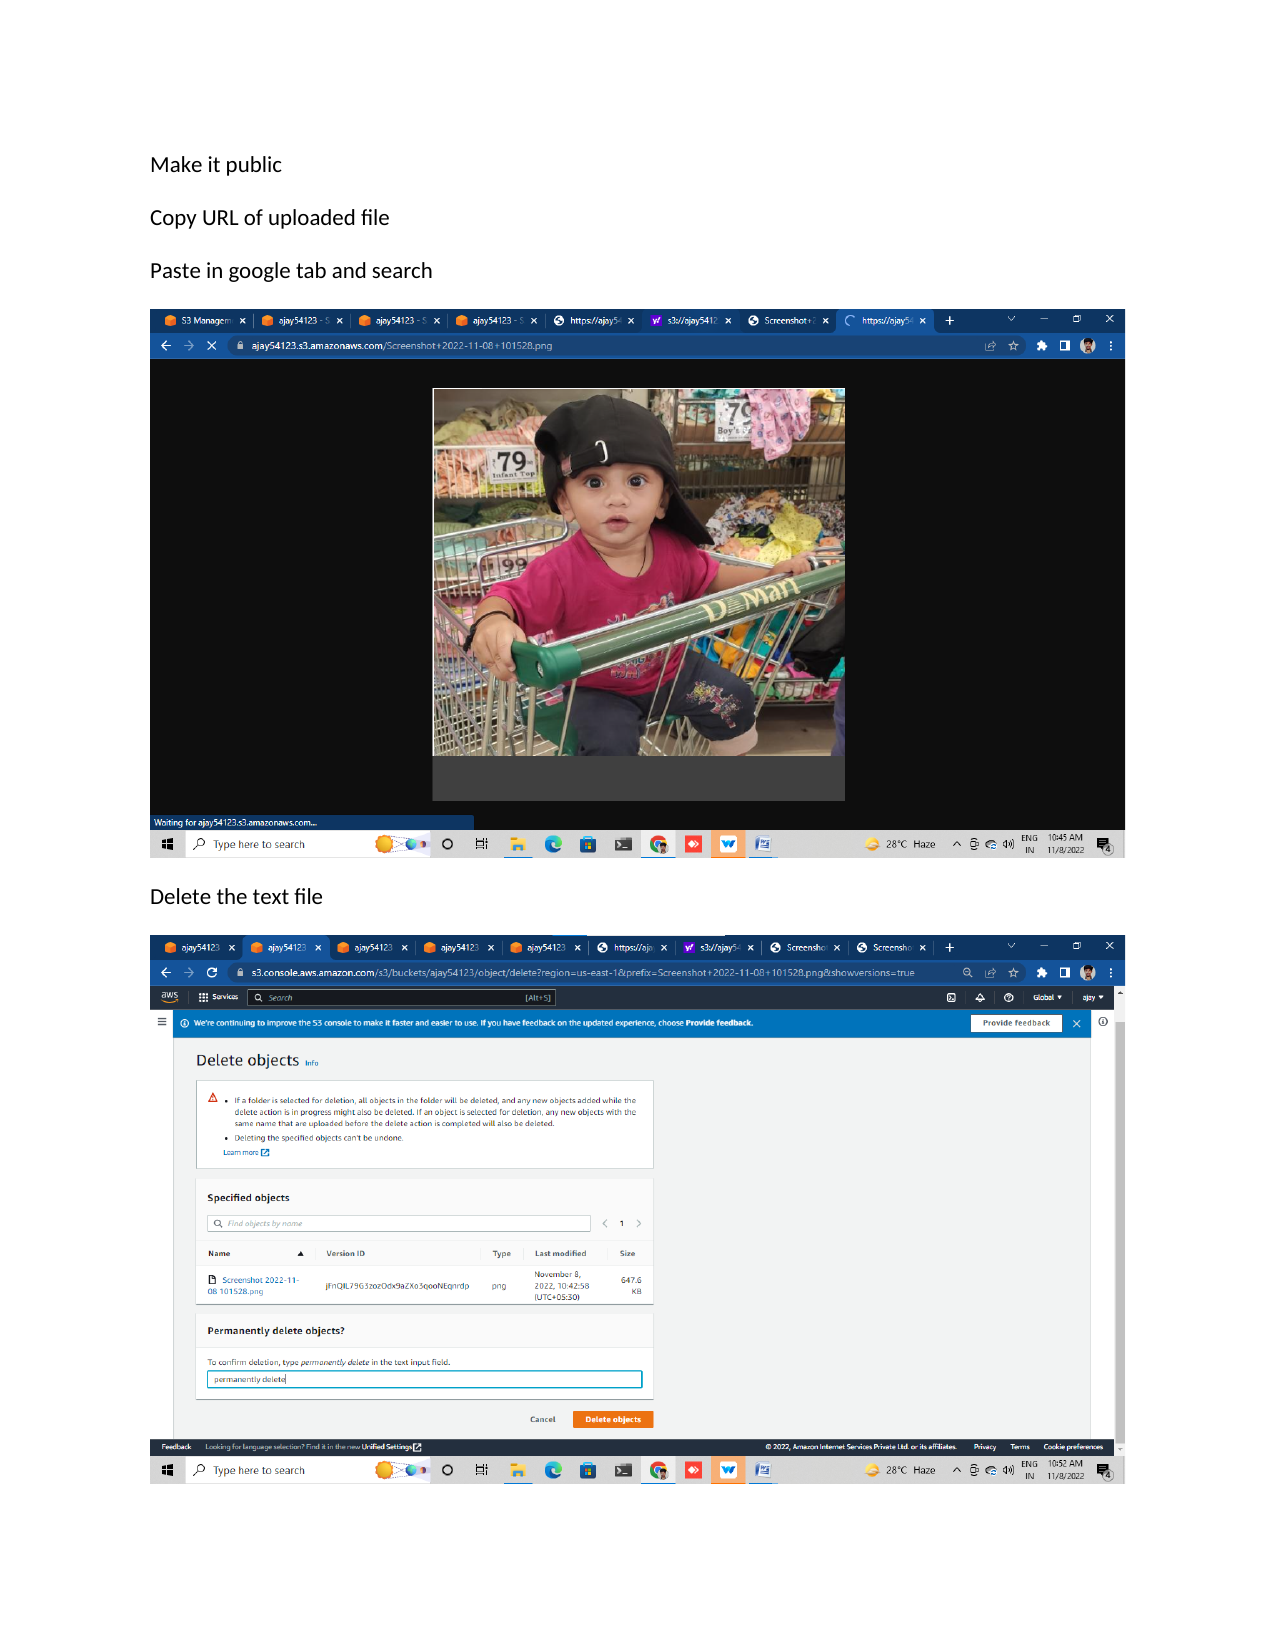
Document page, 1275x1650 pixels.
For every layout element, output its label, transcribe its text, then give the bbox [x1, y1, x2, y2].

text Paste in google tab and search [150, 256, 1125, 284]
text Delete the text file [150, 882, 1125, 910]
text Make it public [150, 150, 1125, 178]
picture [150, 935, 1125, 1484]
text Copy URL of uploaded file [150, 203, 1125, 231]
picture [150, 309, 1125, 858]
